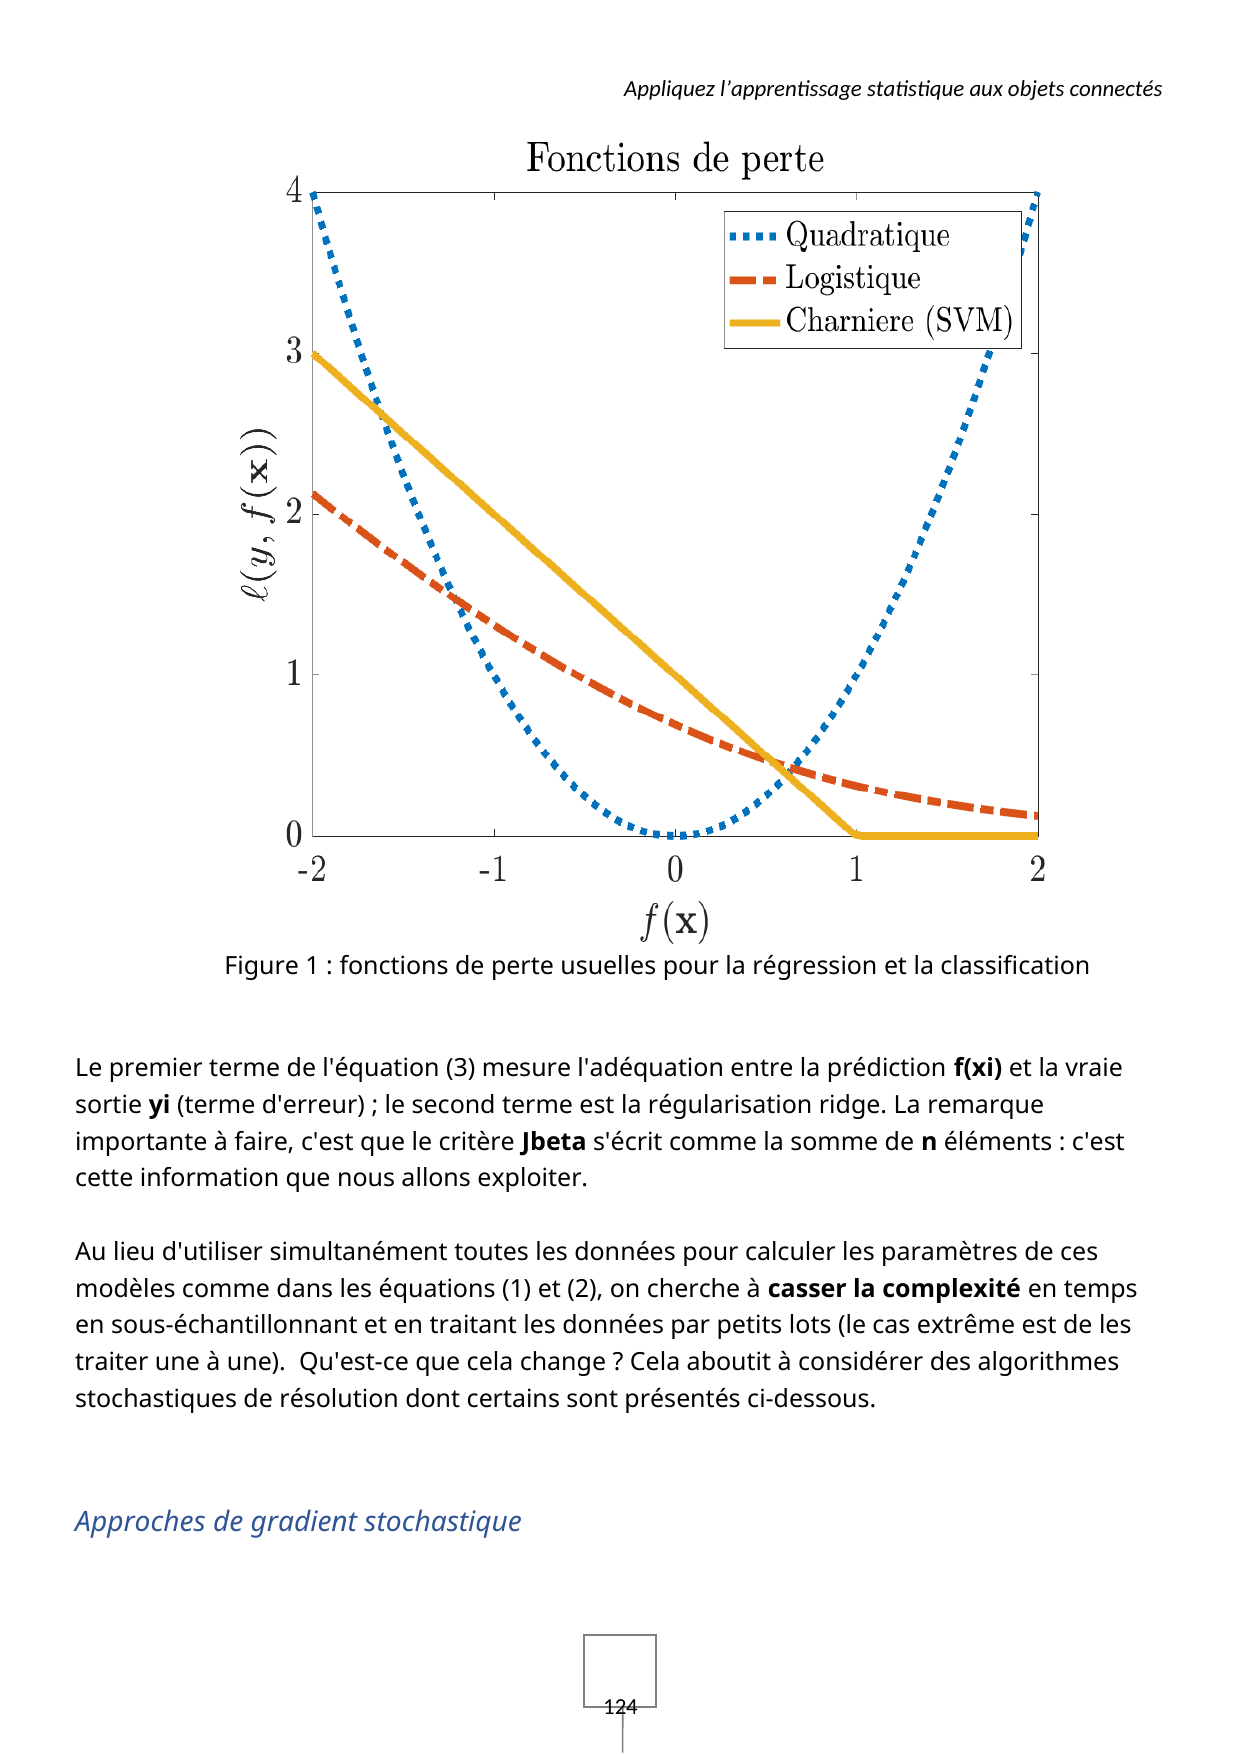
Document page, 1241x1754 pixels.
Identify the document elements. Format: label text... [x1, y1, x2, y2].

text Le premier terme de l'équation (3) mesure l'adéquation entre la prédiction f(xi) et la vraie sortie yi (terme d'erreur) ; le second terme est la régularisation ridge. La remarque importante à faire, c'est que le critère Jbeta s'écrit comme la somme de n éléments : c'est cette information que nous allons exploiter. [75, 1050, 1165, 1194]
picture [190, 129, 1125, 948]
text Figure 1 : fonctions de perte usuelles pour la régression et la classification [150, 947, 1165, 982]
subtitle Approches de gradient stochastique [75, 1501, 1165, 1539]
text Au lieu d'utiliser simultanément toutes les données pour calculer les paramètres de ces modèles comme dans les équations (1) et (2), on cherche à casser la complexité en temps en sous-échantillonnant et en traitant les données par petits lots (le cas extrême est de les traiter une à une). Qu'est-ce que cela change ? Cela aboutit à considérer des algorithmes stochastiques de résolution dont certains sont présentés ci-dessous. [75, 1233, 1165, 1415]
